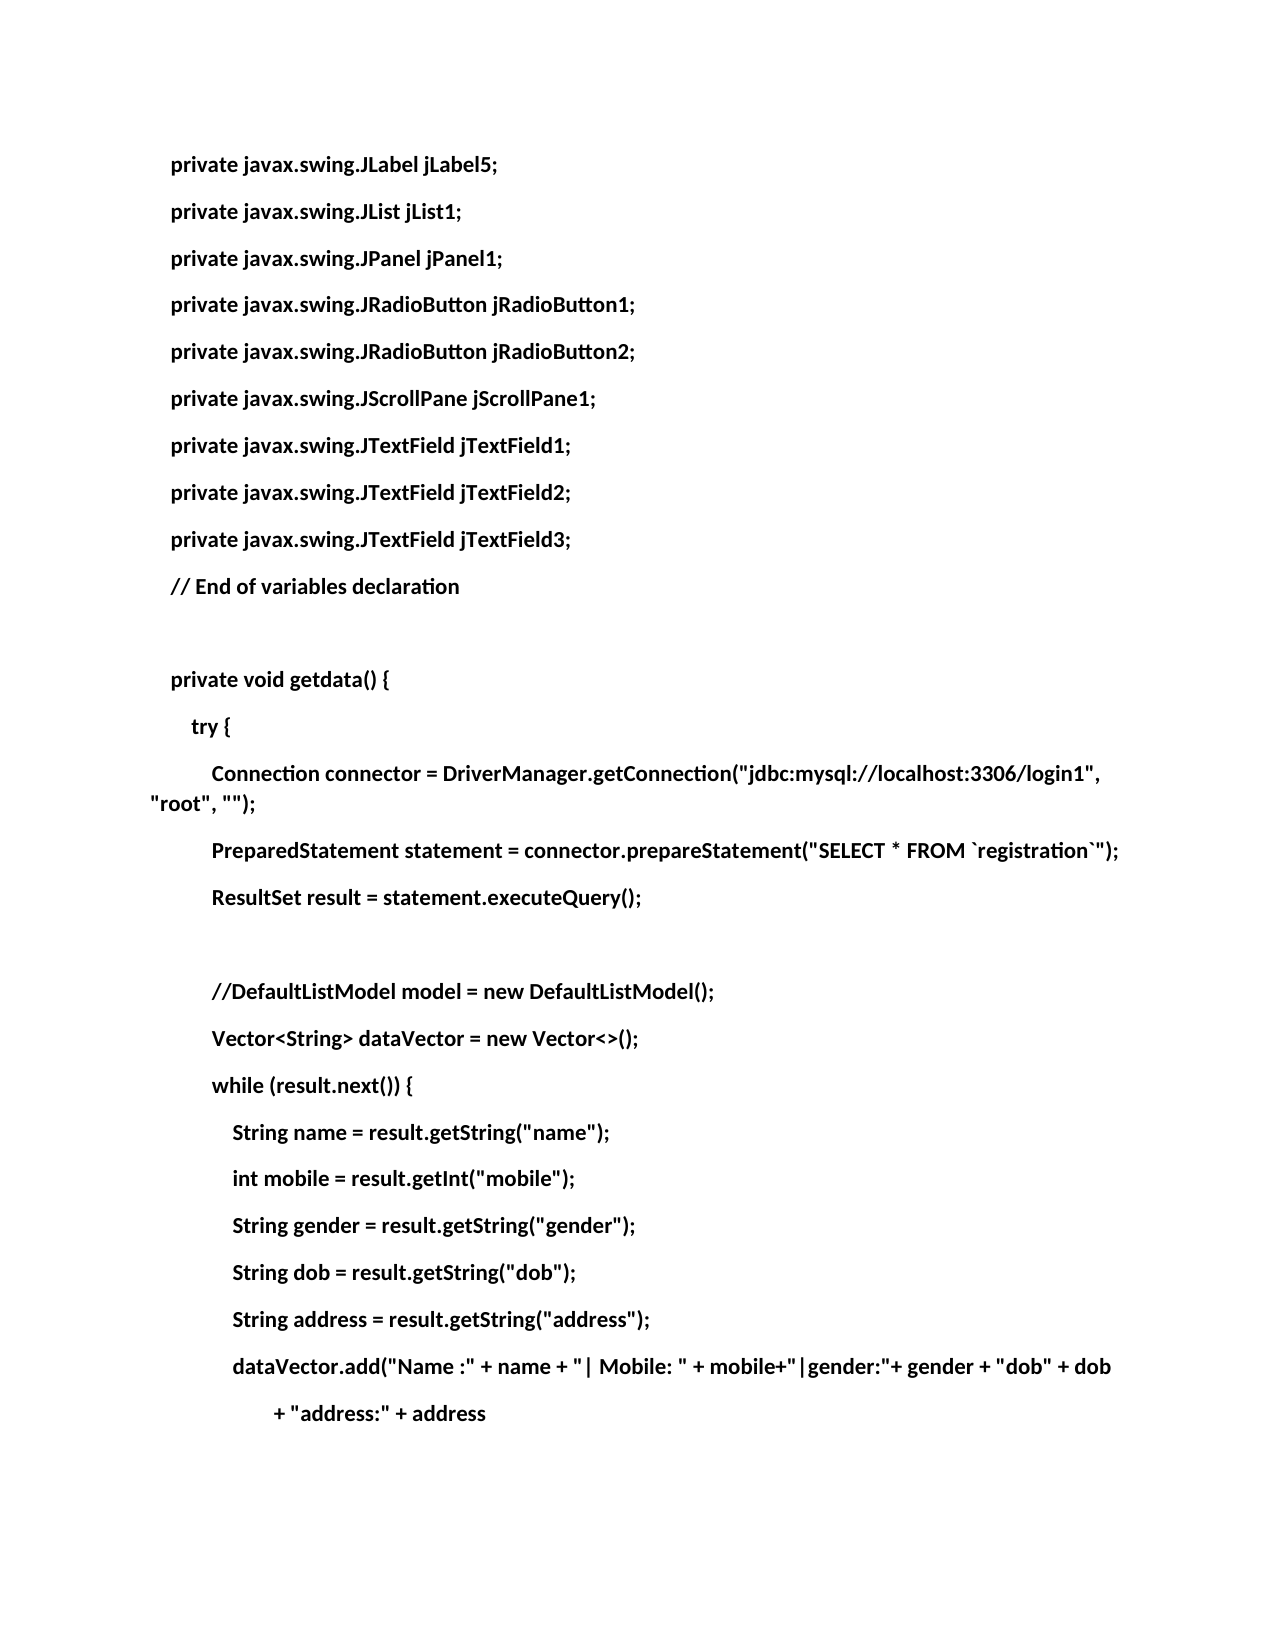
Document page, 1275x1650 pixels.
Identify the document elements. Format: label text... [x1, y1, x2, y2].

text //DefaultListModel model = new DefaultListModel(); [150, 977, 1125, 1005]
text dataVector.add("Name :" + name + "| Mobile: " + mobile+"|gender:"+ gender + "dob" + dob [150, 1352, 1125, 1380]
text int mobile = result.getInt("mobile"); [150, 1164, 1125, 1193]
text String address = result.getString("address"); [150, 1305, 1125, 1333]
text private javax.swing.JTextField jTextField1; [150, 431, 1125, 459]
text ResultSet result = statement.executeQuery(); [150, 883, 1125, 911]
text private javax.swing.JTextField jTextField2; [150, 478, 1125, 506]
text private javax.swing.JRadioButton jRadioButton2; [150, 337, 1125, 366]
text private javax.swing.JScrollPane jScrollPane1; [150, 384, 1125, 412]
text String name = result.getString("name"); [150, 1118, 1125, 1146]
text + "address:" + address [150, 1399, 1125, 1427]
text private void getdata() { [150, 666, 1125, 694]
text // End of variables declaration [150, 572, 1125, 600]
text Vector<String> dataVector = new Vector<>(); [150, 1024, 1125, 1052]
text private javax.swing.JLabel jLabel5; [150, 150, 1125, 178]
text private javax.swing.JTextField jTextField3; [150, 525, 1125, 553]
text String dob = result.getString("dob"); [150, 1258, 1125, 1286]
text private javax.swing.JList jList1; [150, 197, 1125, 225]
text try { [150, 712, 1125, 741]
text PreparedStatement statement = connector.prepareStatement("SELECT * FROM `registration`"); [150, 836, 1125, 864]
text String gender = result.getString("gender"); [150, 1211, 1125, 1239]
text Connection connector = DriverManager.getConnection("jdbc:mysql://localhost:3306/login1", "root", ""); [150, 759, 1125, 818]
text while (result.next()) { [150, 1071, 1125, 1099]
text private javax.swing.JPanel jPanel1; [150, 244, 1125, 272]
text private javax.swing.JRadioButton jRadioButton1; [150, 291, 1125, 319]
